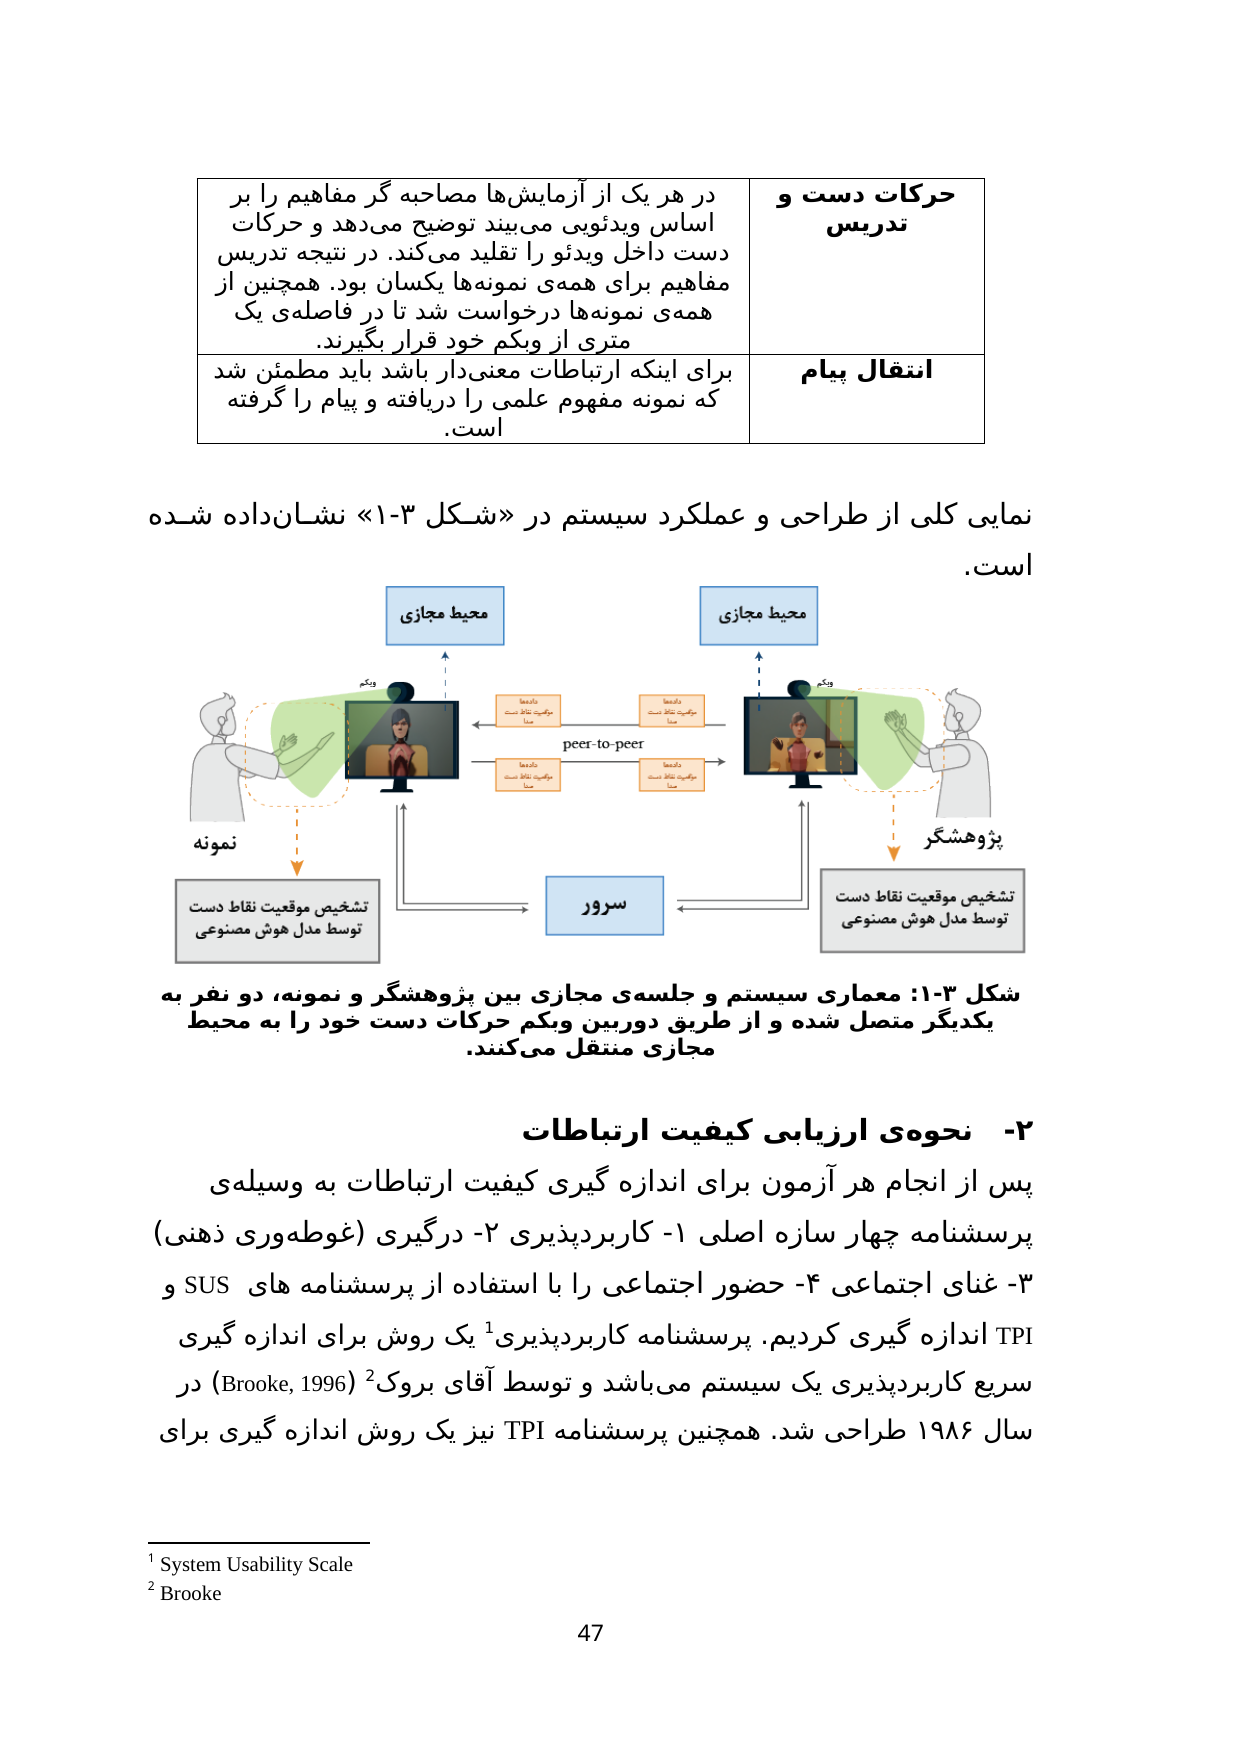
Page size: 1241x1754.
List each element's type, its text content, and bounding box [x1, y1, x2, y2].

table_cell در هر یک از آزمایش‌ها مصاحبه گر مفاهیم را بر اساس ویدئویی می‌بیند توضیح می‌دهد و حرکات دست داخل ویدئو را تقلید می‌کند. در نتیجه تدریس مفاهیم برای همه‌ی نمونه‌ها یکسان بود. همچنین از همه‌ی نمونه‌ها درخواست شد تا در فاصله‌ی یک متری از وبکم خود قرار بگیرند. [198, 179, 749, 354]
text نمایی کلی از طراحی و عملکرد سیستم در «شکل ۳-۱» نشان‌داده شده است. [148, 497, 1033, 582]
text ۲- نحوه‌ی ارزیابی کیفیت ارتباطات [148, 1113, 1033, 1147]
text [148, 1164, 1033, 1446]
text شکل ۳-۱: معماری سیستم و جلسه‌ی مجازی بین پژوهشگر و نمونه، دو نفر به یکدیگر متصل شده و از طریق دوربین وبکم حرکات دست خود را به محیط مجازی منتقل می‌کنند. [148, 964, 1033, 1060]
picture [122, 586, 1059, 964]
table_cell برای اینکه ارتباطات معنی‌دار باشد باید مطمئن شد که نمونه مفهوم علمی را دریافته و پیام را گرفته است. [198, 355, 749, 443]
table_cell حرکات دست و تدریس [750, 179, 984, 354]
table_cell انتقال پیام [750, 355, 984, 443]
